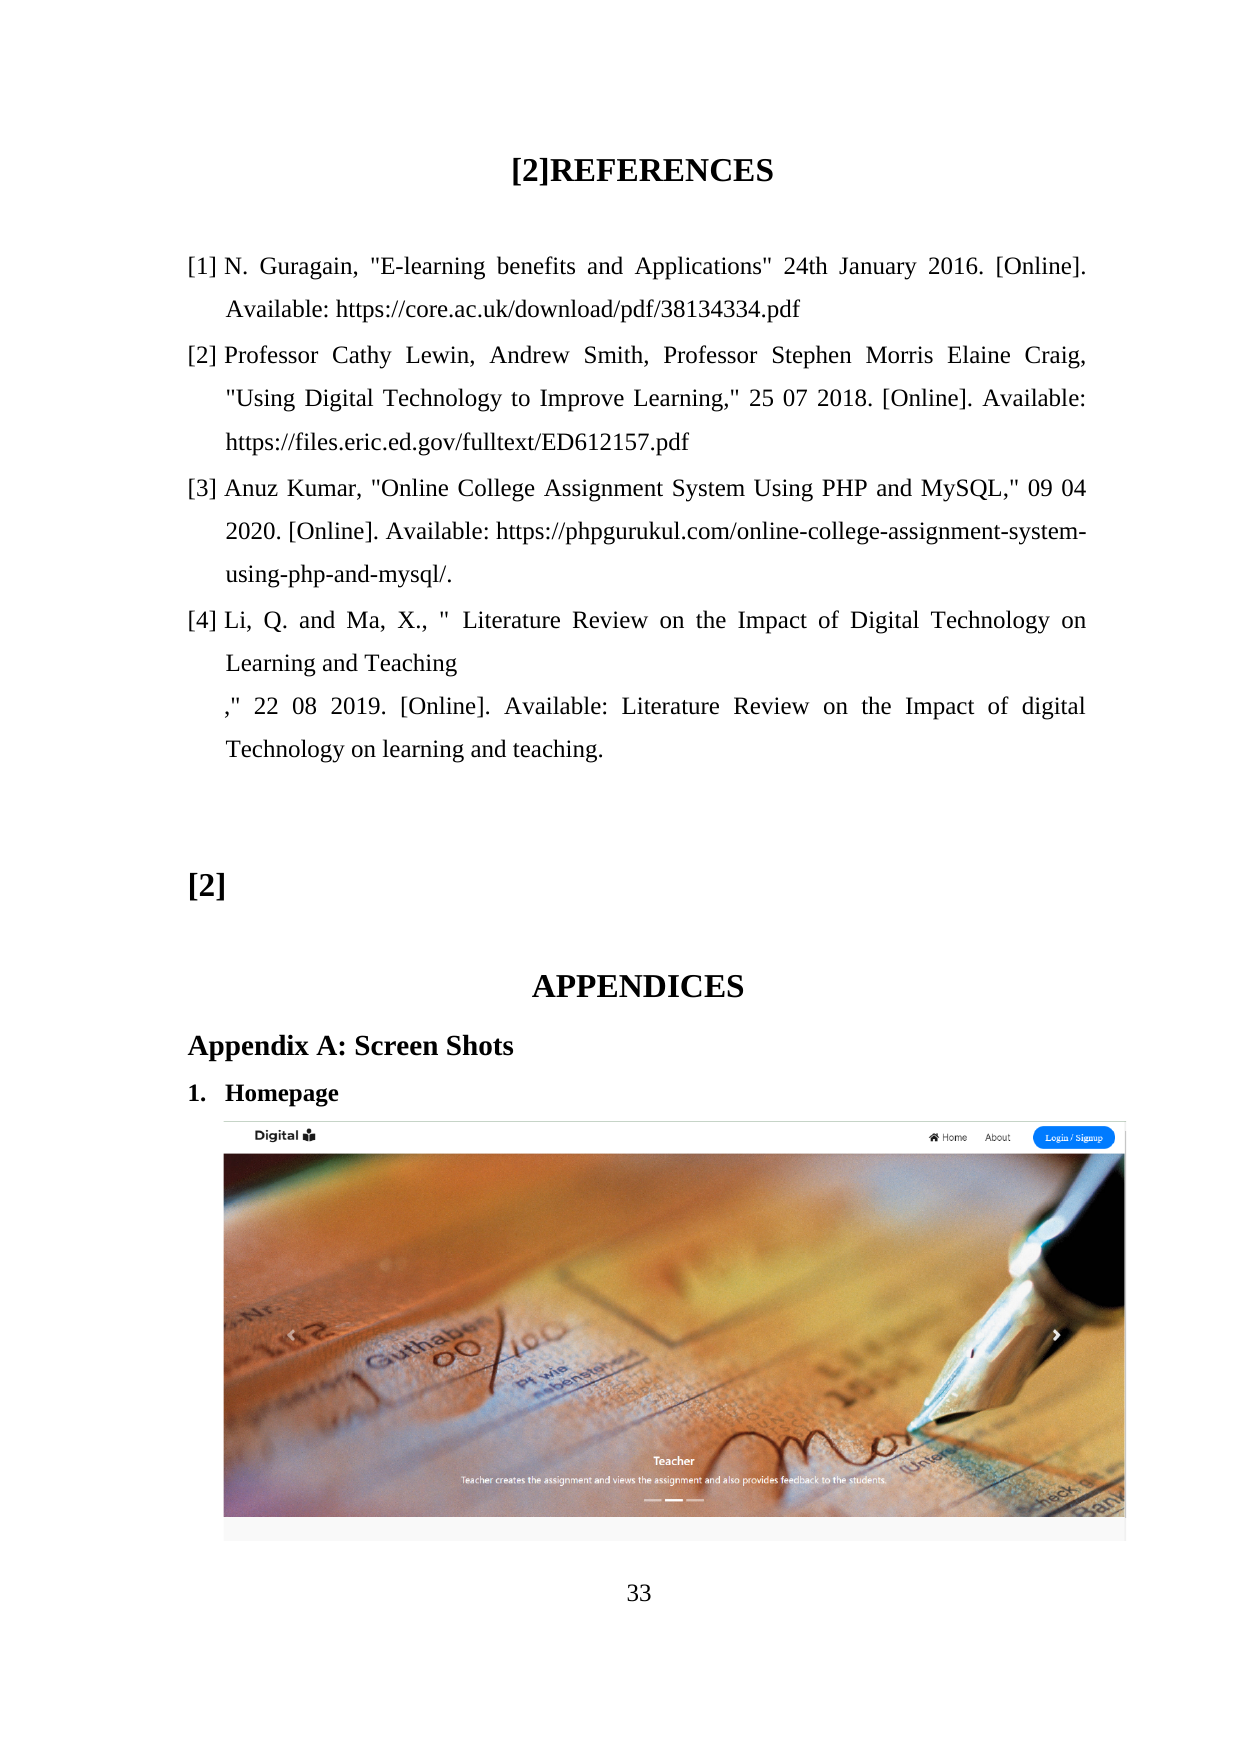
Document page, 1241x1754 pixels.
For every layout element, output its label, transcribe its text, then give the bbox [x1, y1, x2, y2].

list Homepage [187, 1078, 1090, 1107]
subtitle Appendix A: Screen Shots [187, 1028, 1090, 1061]
subtitle APPENDICES [187, 966, 1089, 1004]
picture [223, 1121, 1127, 1541]
